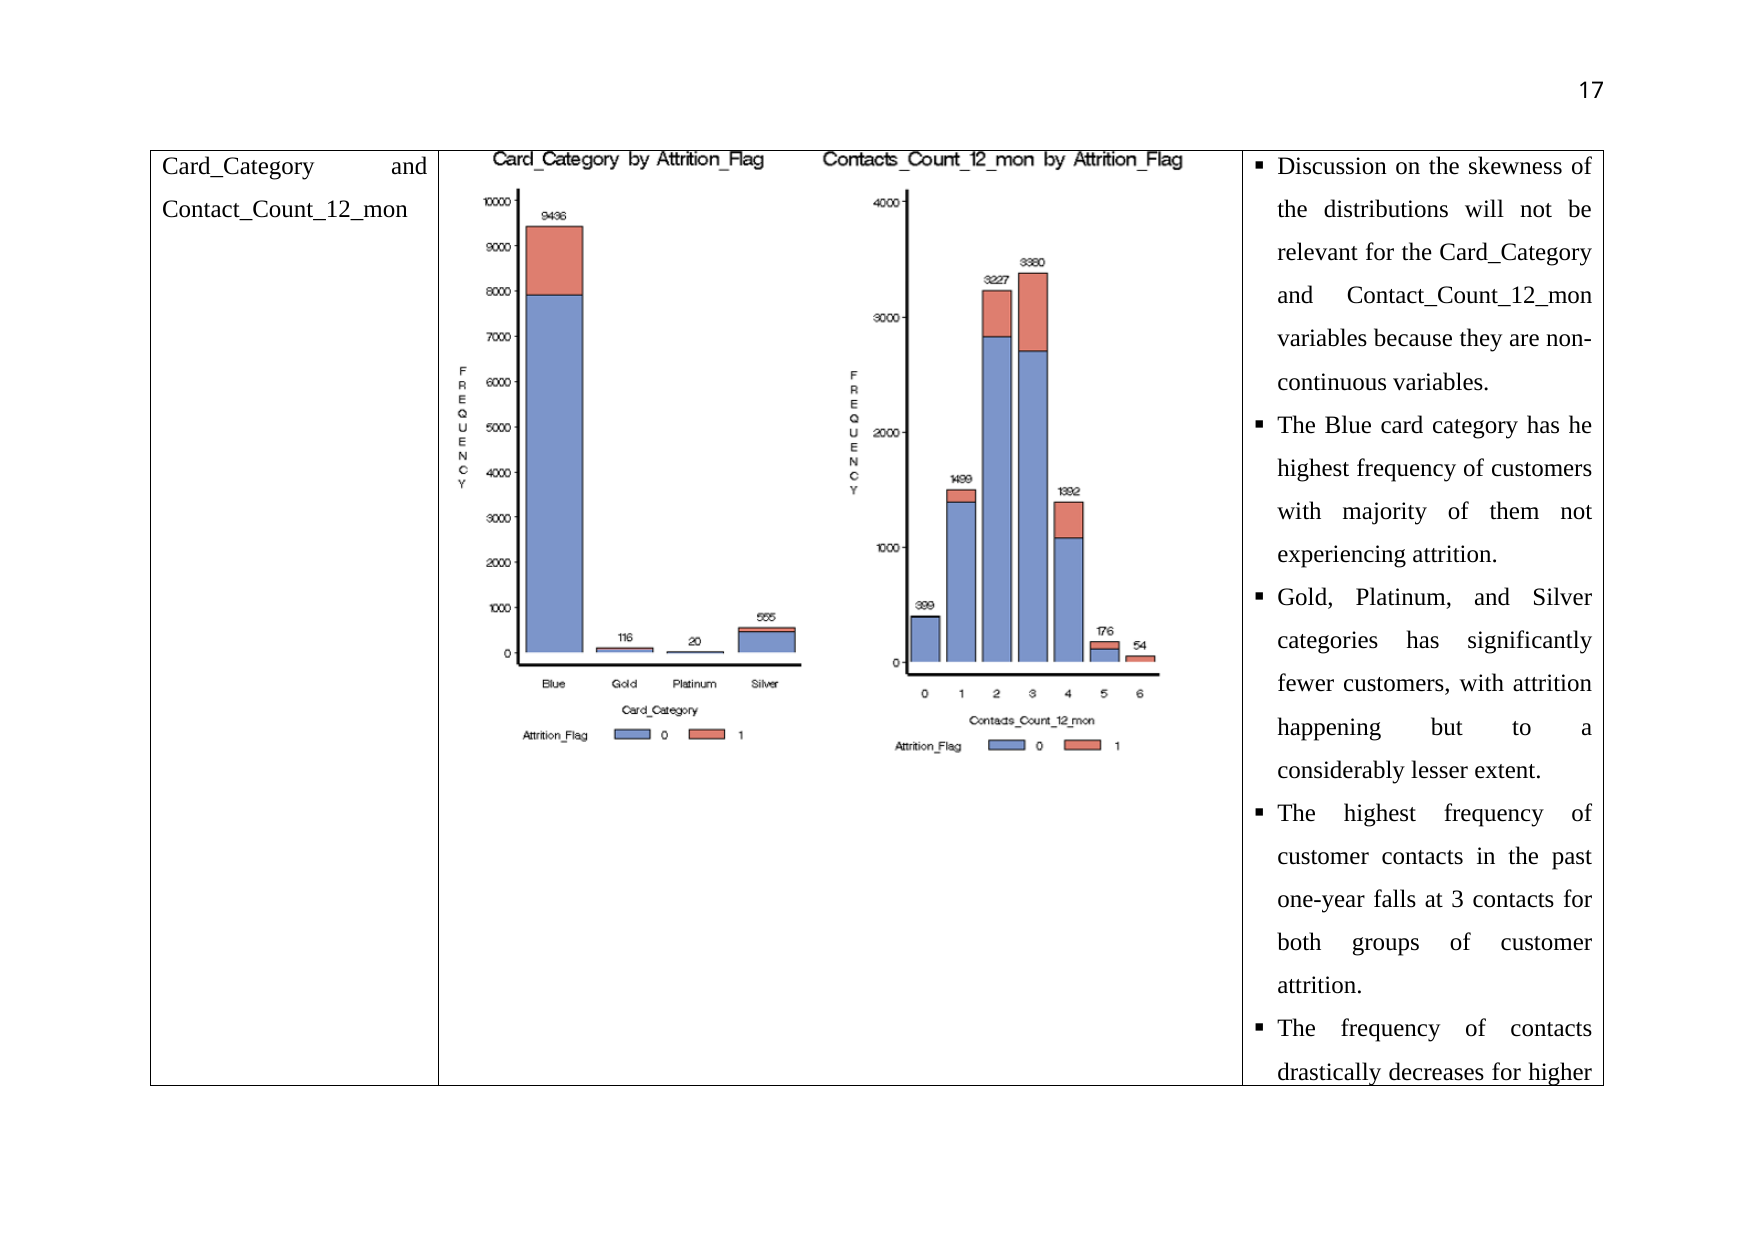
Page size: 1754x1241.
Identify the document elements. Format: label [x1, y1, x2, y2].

table_cell [1243, 151, 1603, 1085]
picture [449, 151, 1187, 786]
table_cell [439, 151, 1242, 1085]
table_cell [151, 151, 438, 1085]
